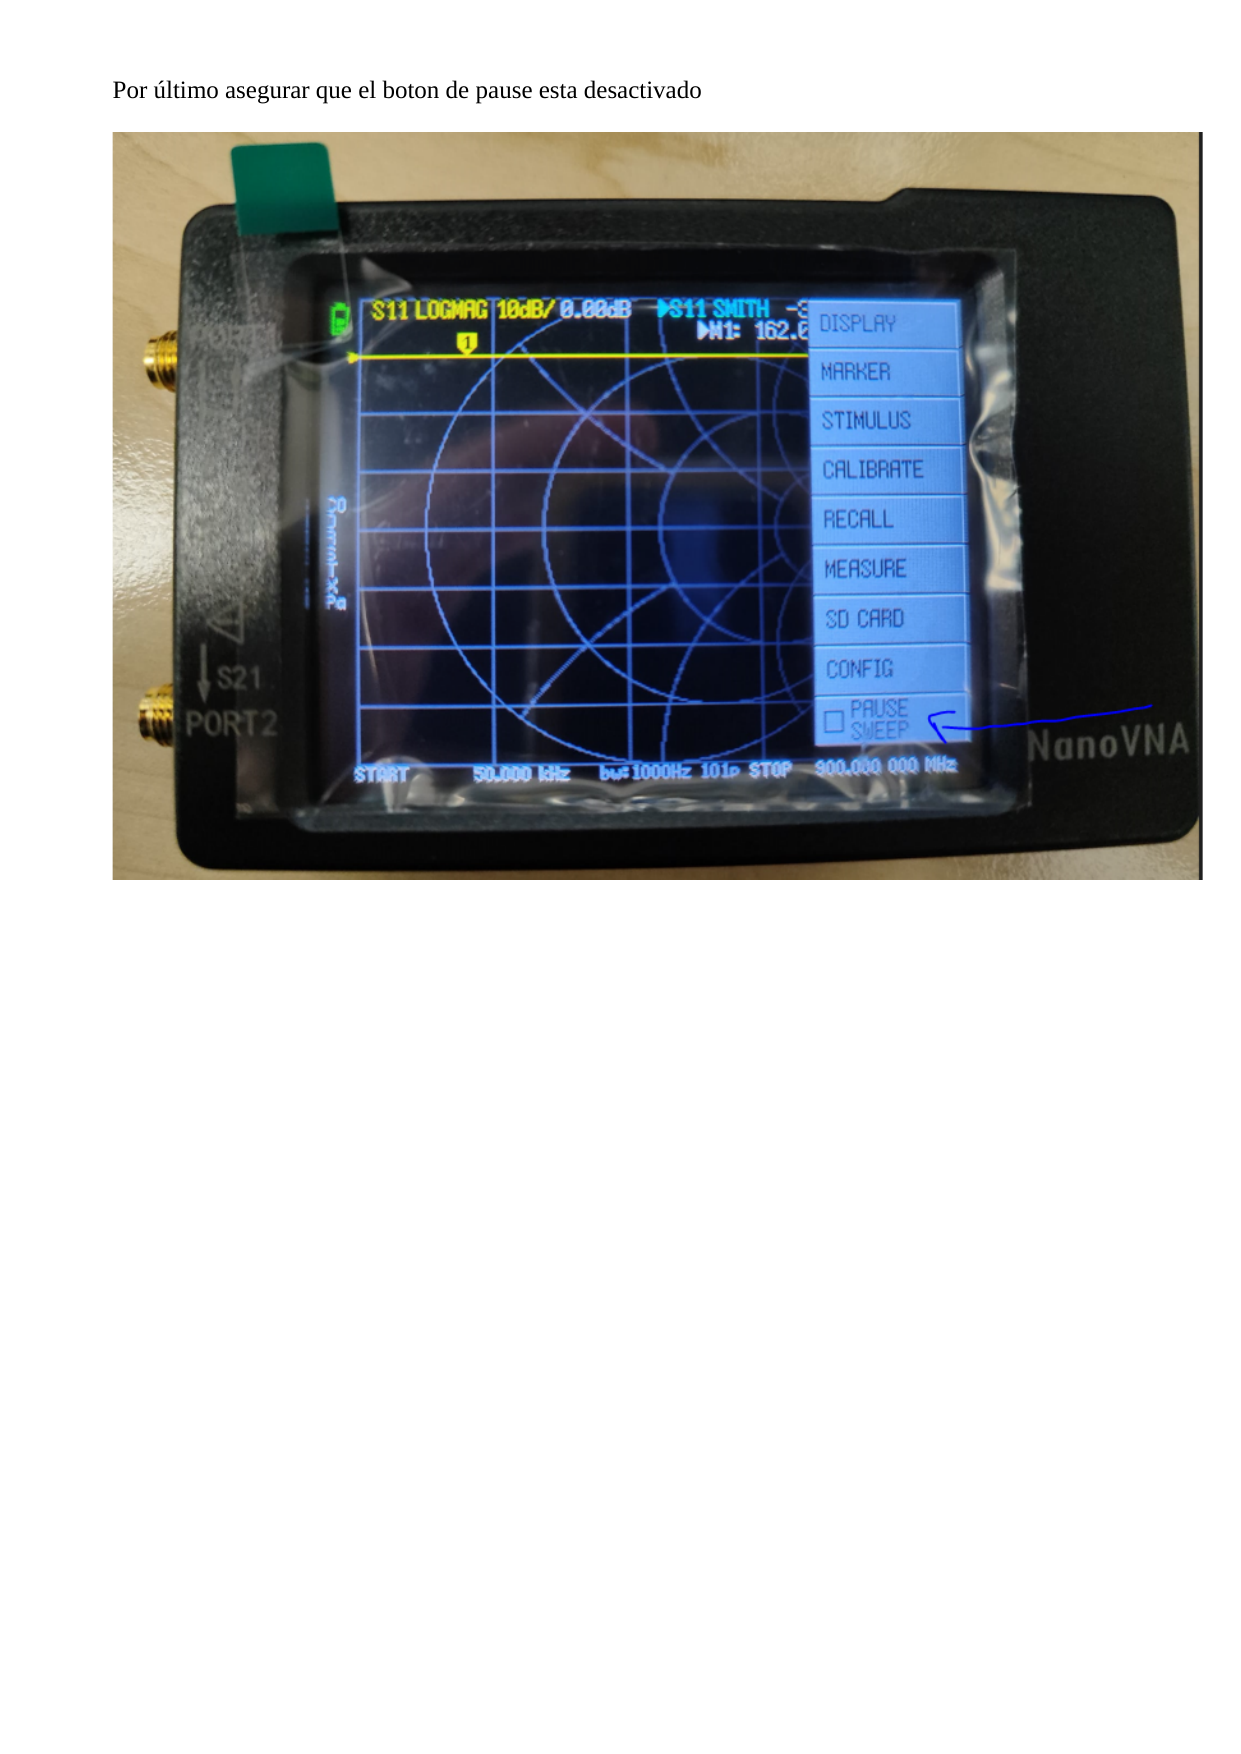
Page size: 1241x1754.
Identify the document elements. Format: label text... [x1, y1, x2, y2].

picture [112, 132, 1203, 880]
text Por último asegurar que el boton de pause esta desactivado [112, 75, 1165, 104]
